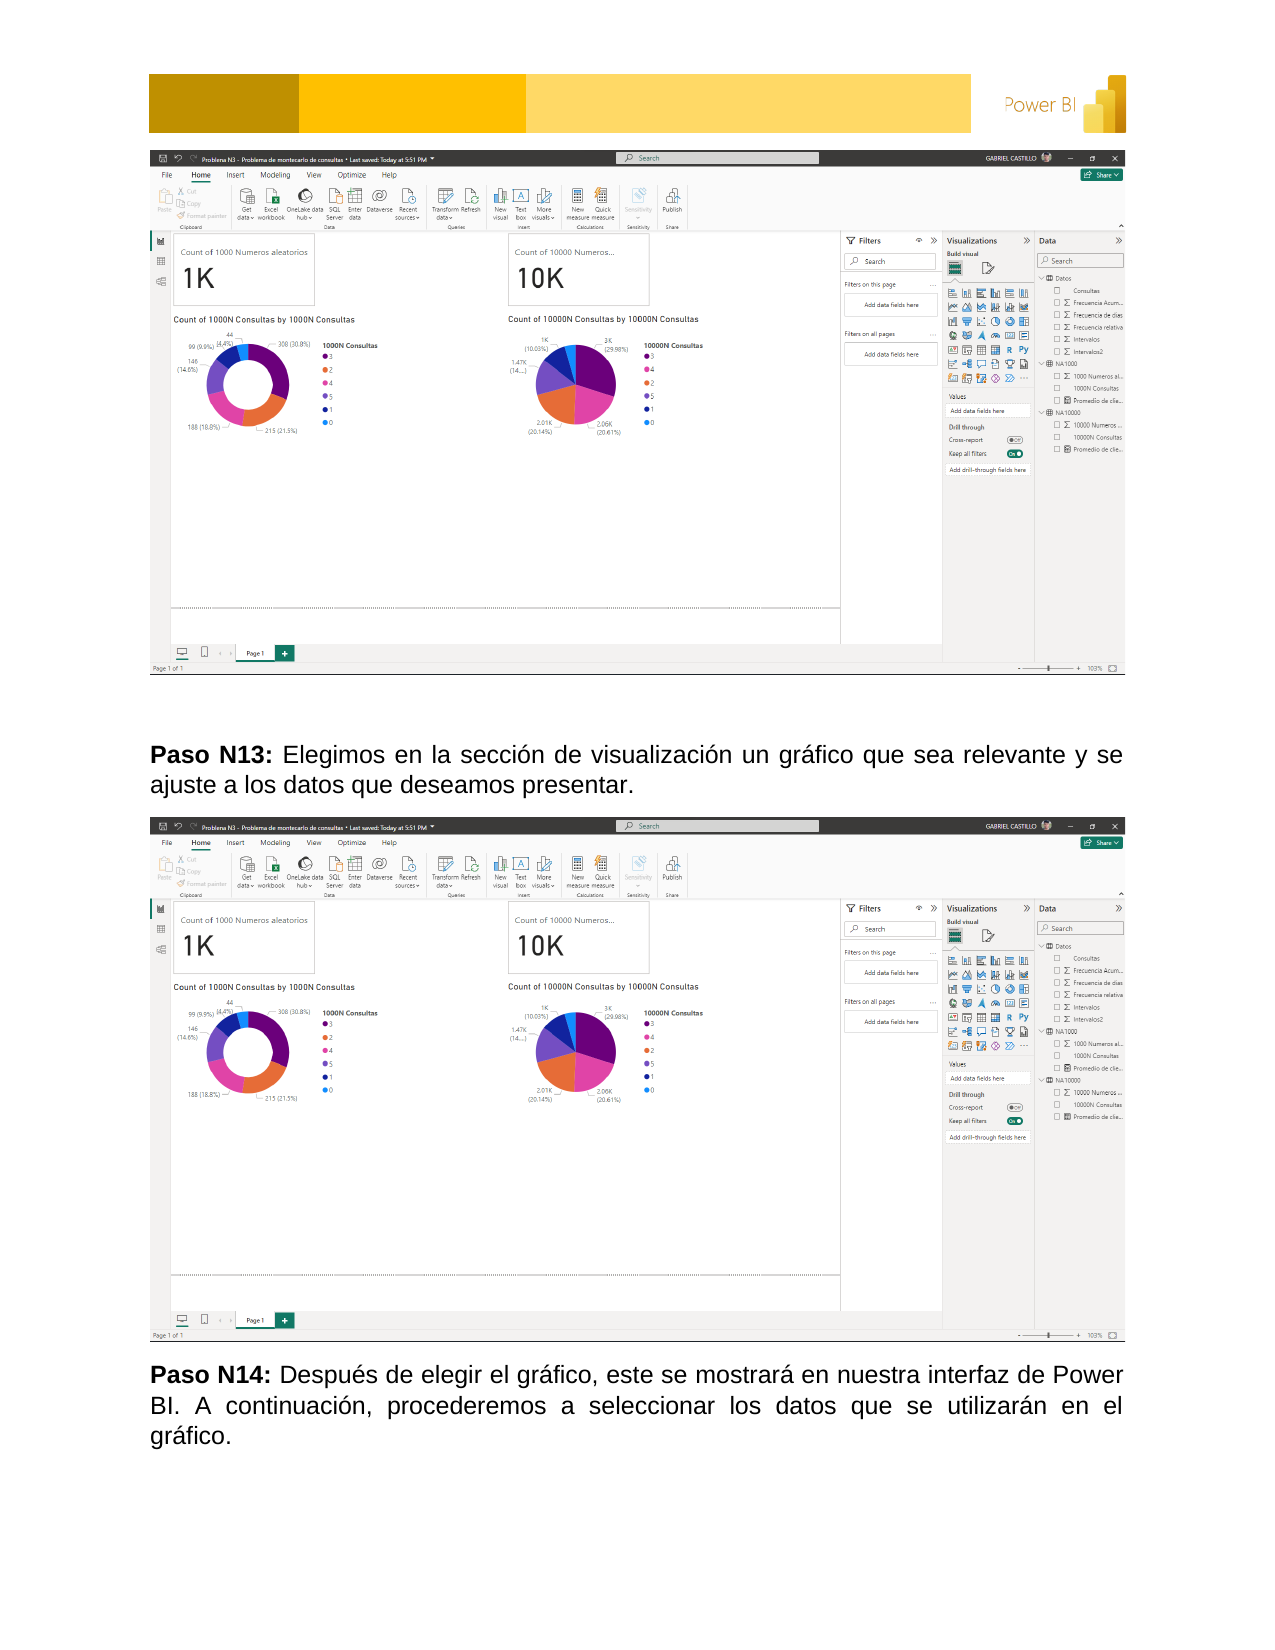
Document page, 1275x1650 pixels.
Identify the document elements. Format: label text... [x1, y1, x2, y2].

text Paso N13: Elegimos en la sección de visualización un gráfico que sea relevante y se ajuste a los datos que deseamos presentar. [150, 740, 1125, 799]
picture [150, 150, 1125, 675]
picture [150, 817, 1125, 1342]
text Paso N14: Después de elegir el gráfico, este se mostrará en nuestra interfaz de Power BI. A continuación, procederemos a seleccionar los datos que se utilizarán en el gráfico. [150, 1360, 1125, 1450]
picture [1005, 75, 1127, 133]
